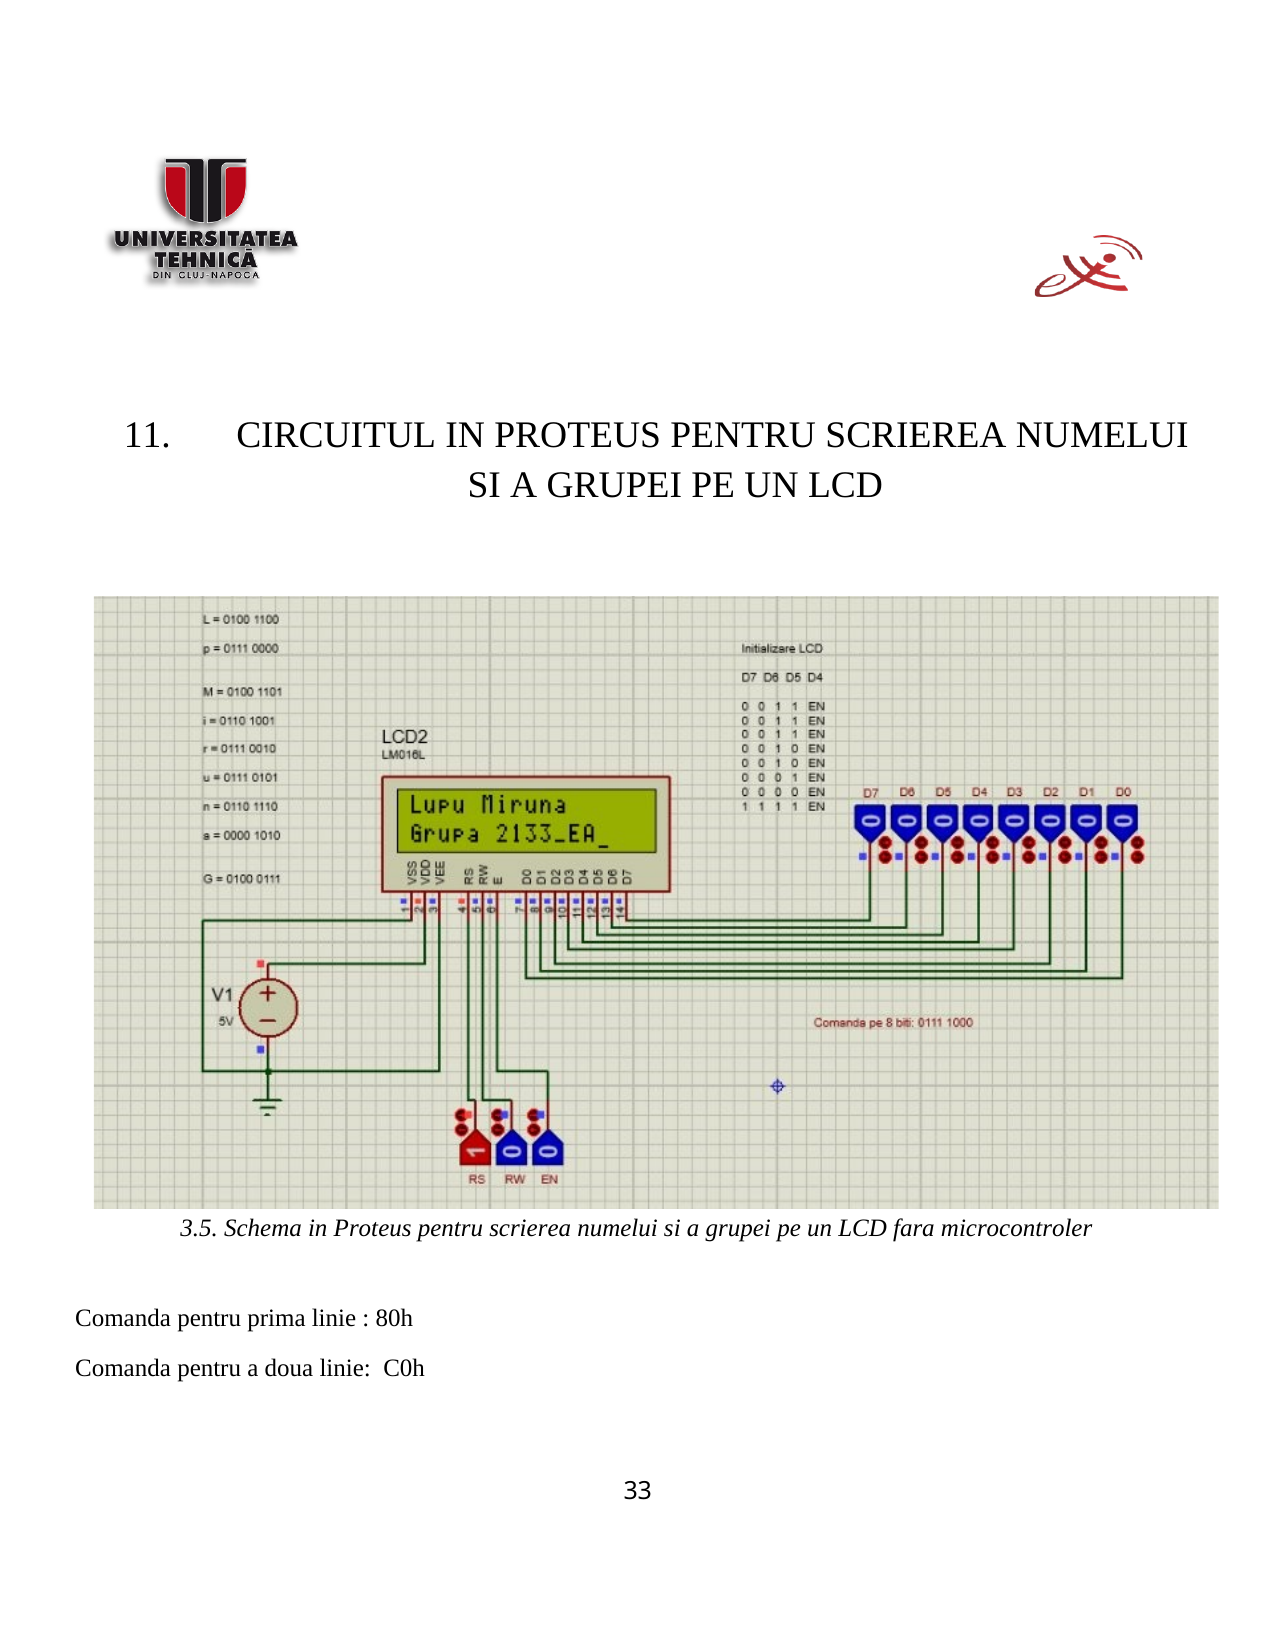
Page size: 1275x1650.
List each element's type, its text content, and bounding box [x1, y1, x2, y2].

text Comanda pentru a doua linie: C0h [75, 1353, 1200, 1382]
list CIRCUITUL IN PROTEUS PENTRU SCRIEREA NUMELUI SI A GRUPEI PE UN LCD [112, 413, 1200, 506]
text Comanda pentru prima linie : 80h [75, 1303, 1200, 1332]
text 3.5. Schema in Proteus pentru scrierea numelui si a grupei pe un LCD fara microcontroler [75, 596, 1200, 1242]
